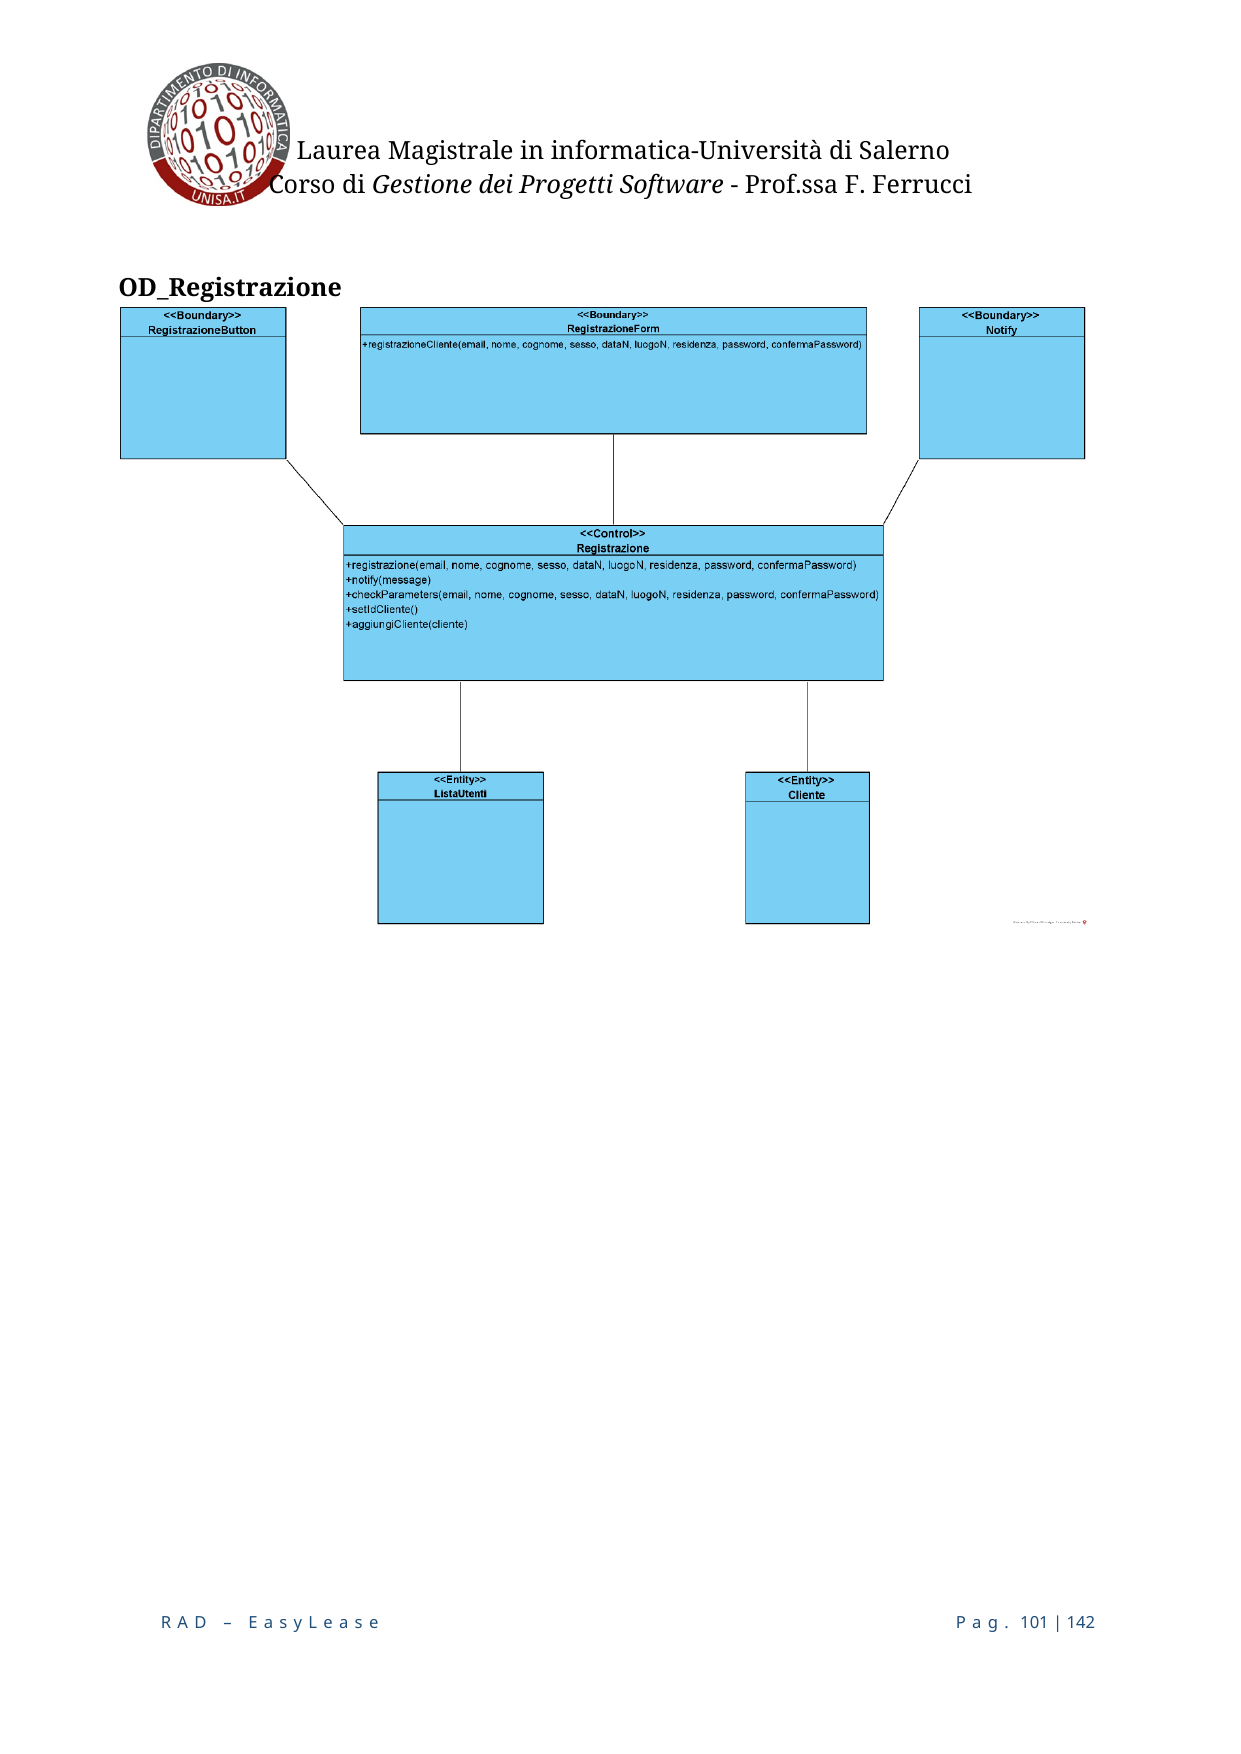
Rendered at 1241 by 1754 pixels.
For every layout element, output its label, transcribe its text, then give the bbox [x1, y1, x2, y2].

picture [147, 63, 290, 206]
picture [118, 305, 1088, 927]
